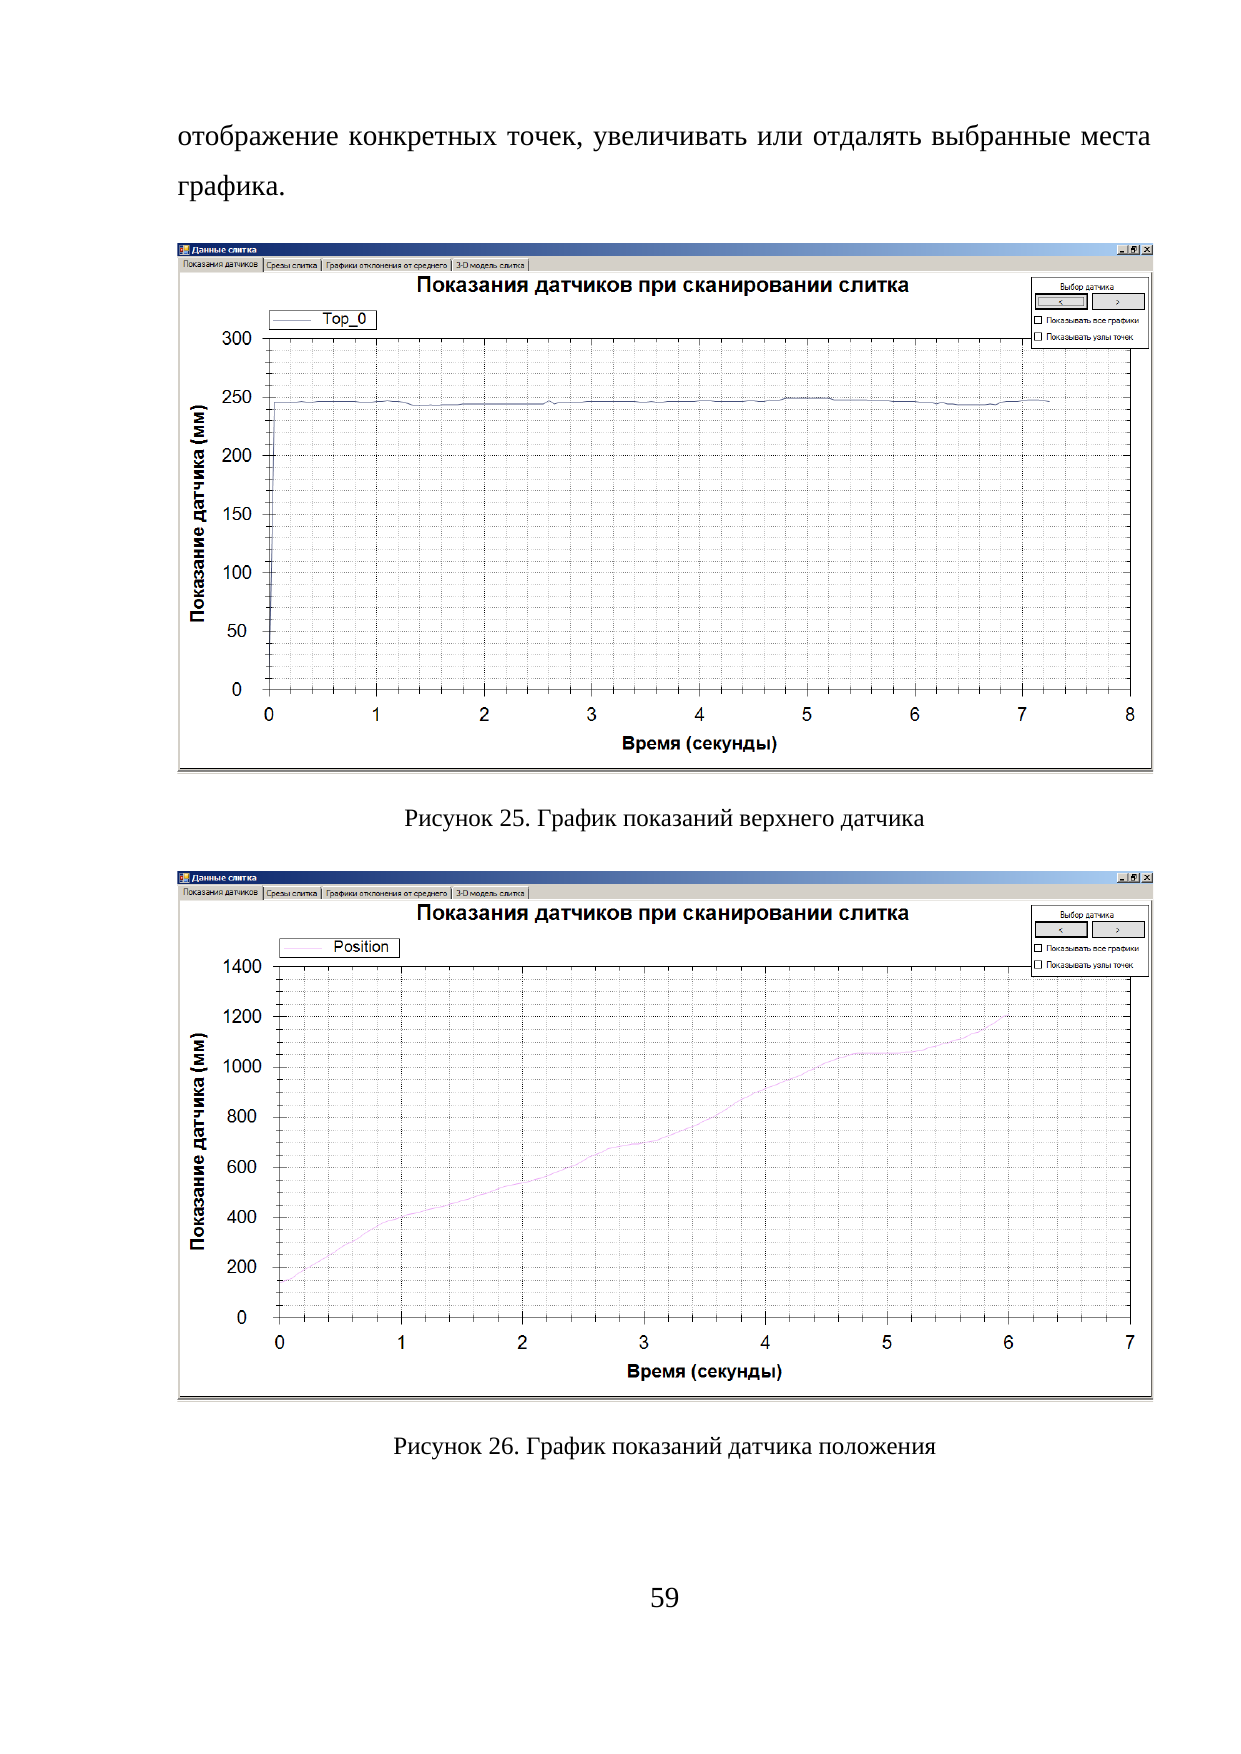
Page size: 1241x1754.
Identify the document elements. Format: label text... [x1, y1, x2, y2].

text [177, 118, 1152, 202]
picture [177, 871, 1154, 1402]
picture [177, 243, 1154, 774]
